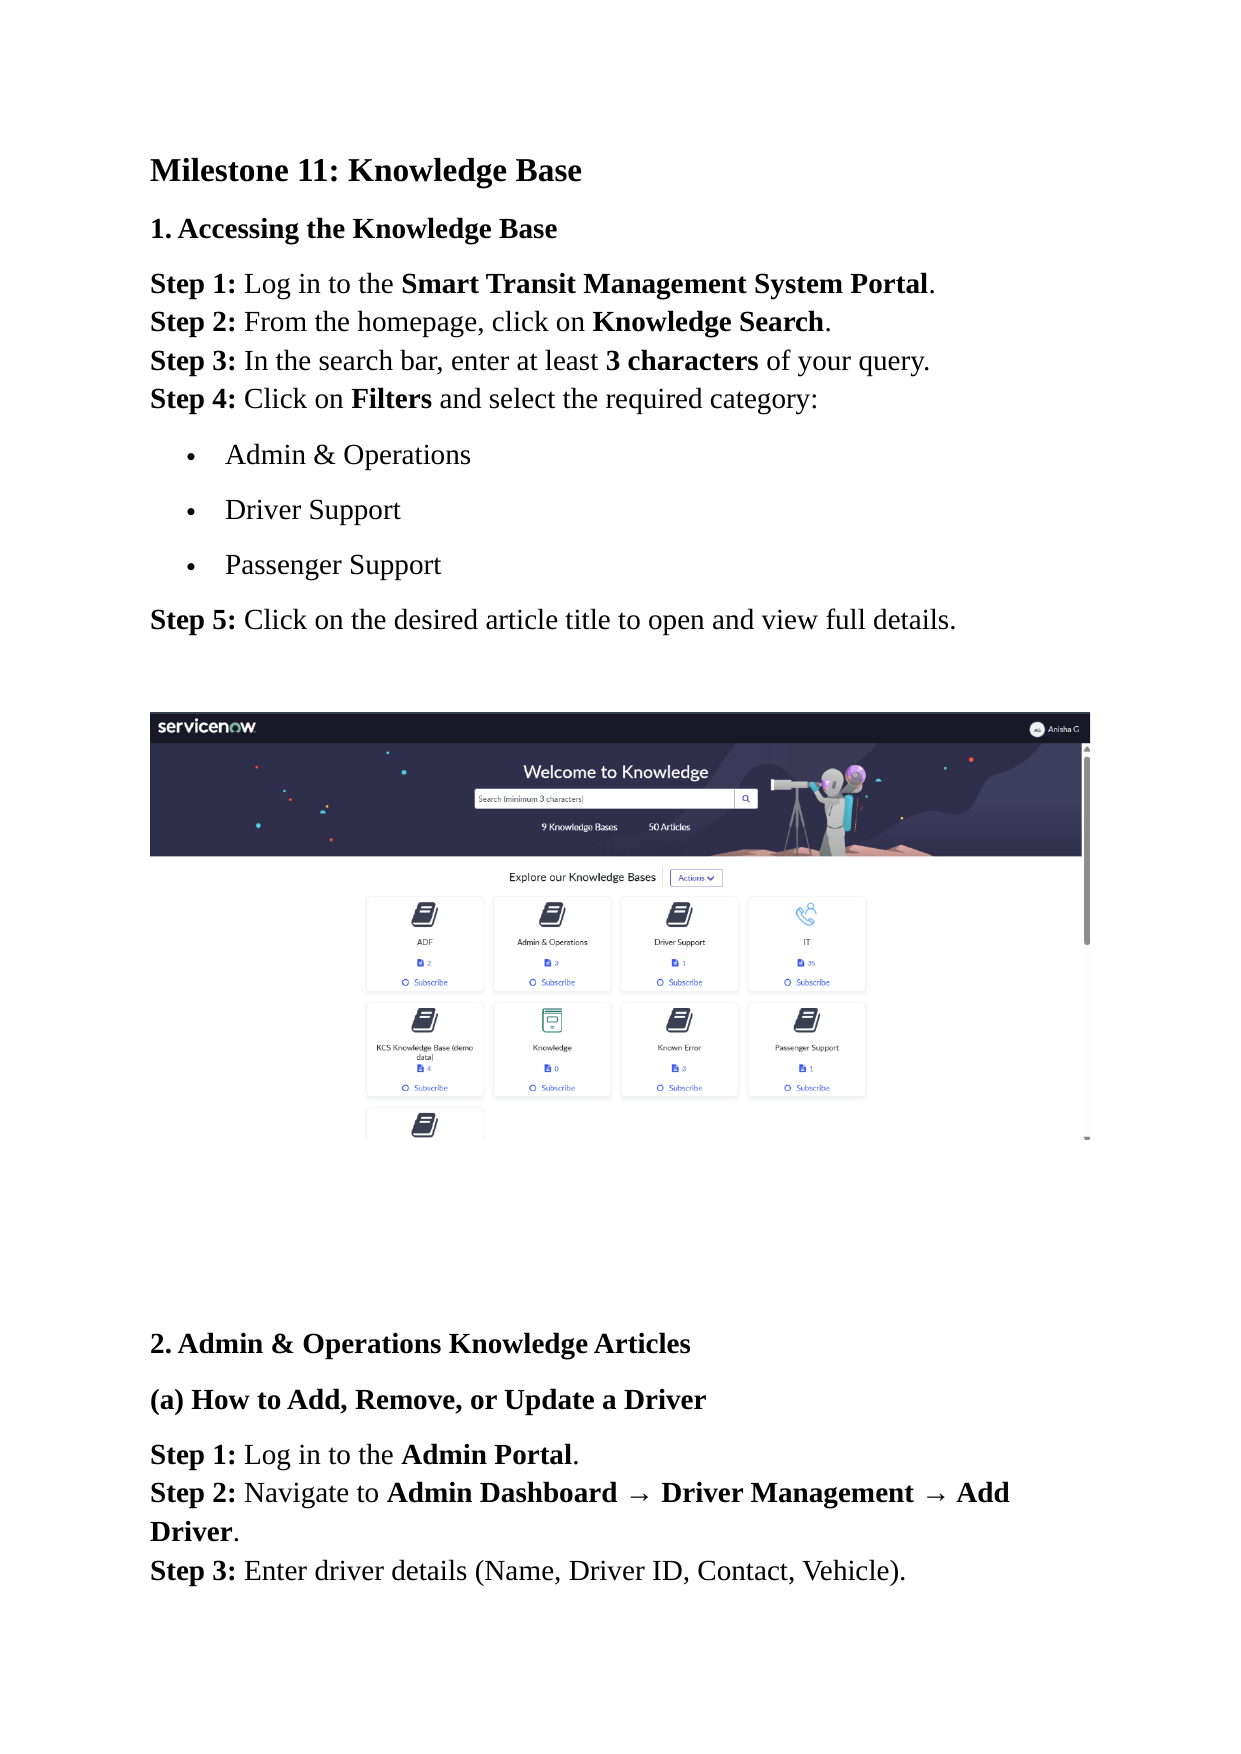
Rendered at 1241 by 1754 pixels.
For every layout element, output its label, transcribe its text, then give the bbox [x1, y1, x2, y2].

text Milestone 11: Knowledge Base [150, 150, 1090, 188]
list Passenger Support [187, 547, 1090, 581]
text 2. Admin & Operations Knowledge Articles [150, 1327, 1090, 1360]
text Step 5: Click on the desired article title to open and view full details. [150, 602, 1090, 636]
text (a) How to Add, Remove, or Update a Driver [150, 1382, 1090, 1415]
text Step 1: Log in to the Smart Transit Management System Portal. Step 2: From the homepage, click on Knowledge Search. Step 3: In the search bar, enter at least 3 characters of your query. Step 4: Click on Filters and select the required category: [150, 266, 1090, 415]
list Admin & Operations [187, 437, 1090, 470]
text 1. Accessing the Knowledge Base [150, 211, 1090, 244]
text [150, 1437, 1090, 1586]
picture [150, 712, 1091, 1140]
list Driver Support [187, 492, 1090, 526]
